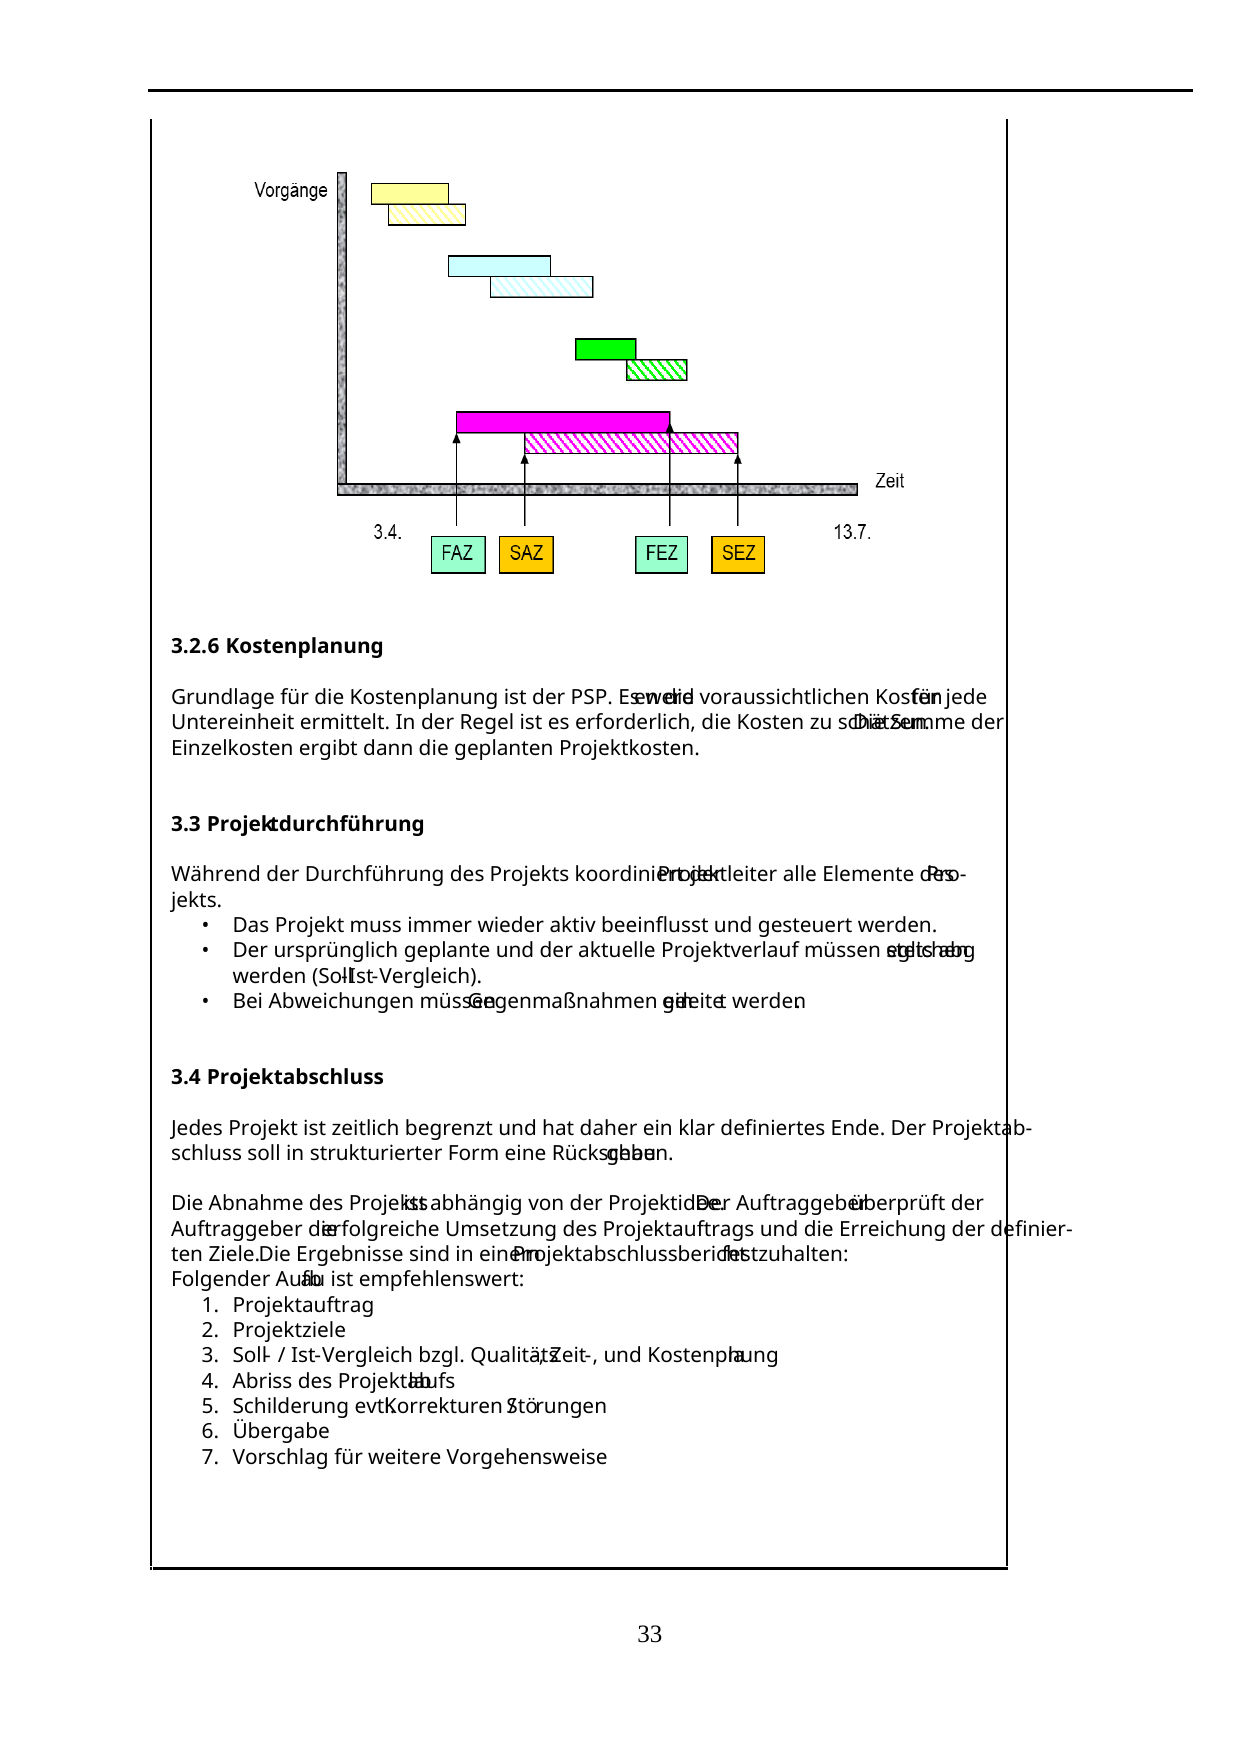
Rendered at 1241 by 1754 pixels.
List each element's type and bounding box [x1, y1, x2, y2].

picture [243, 169, 914, 576]
